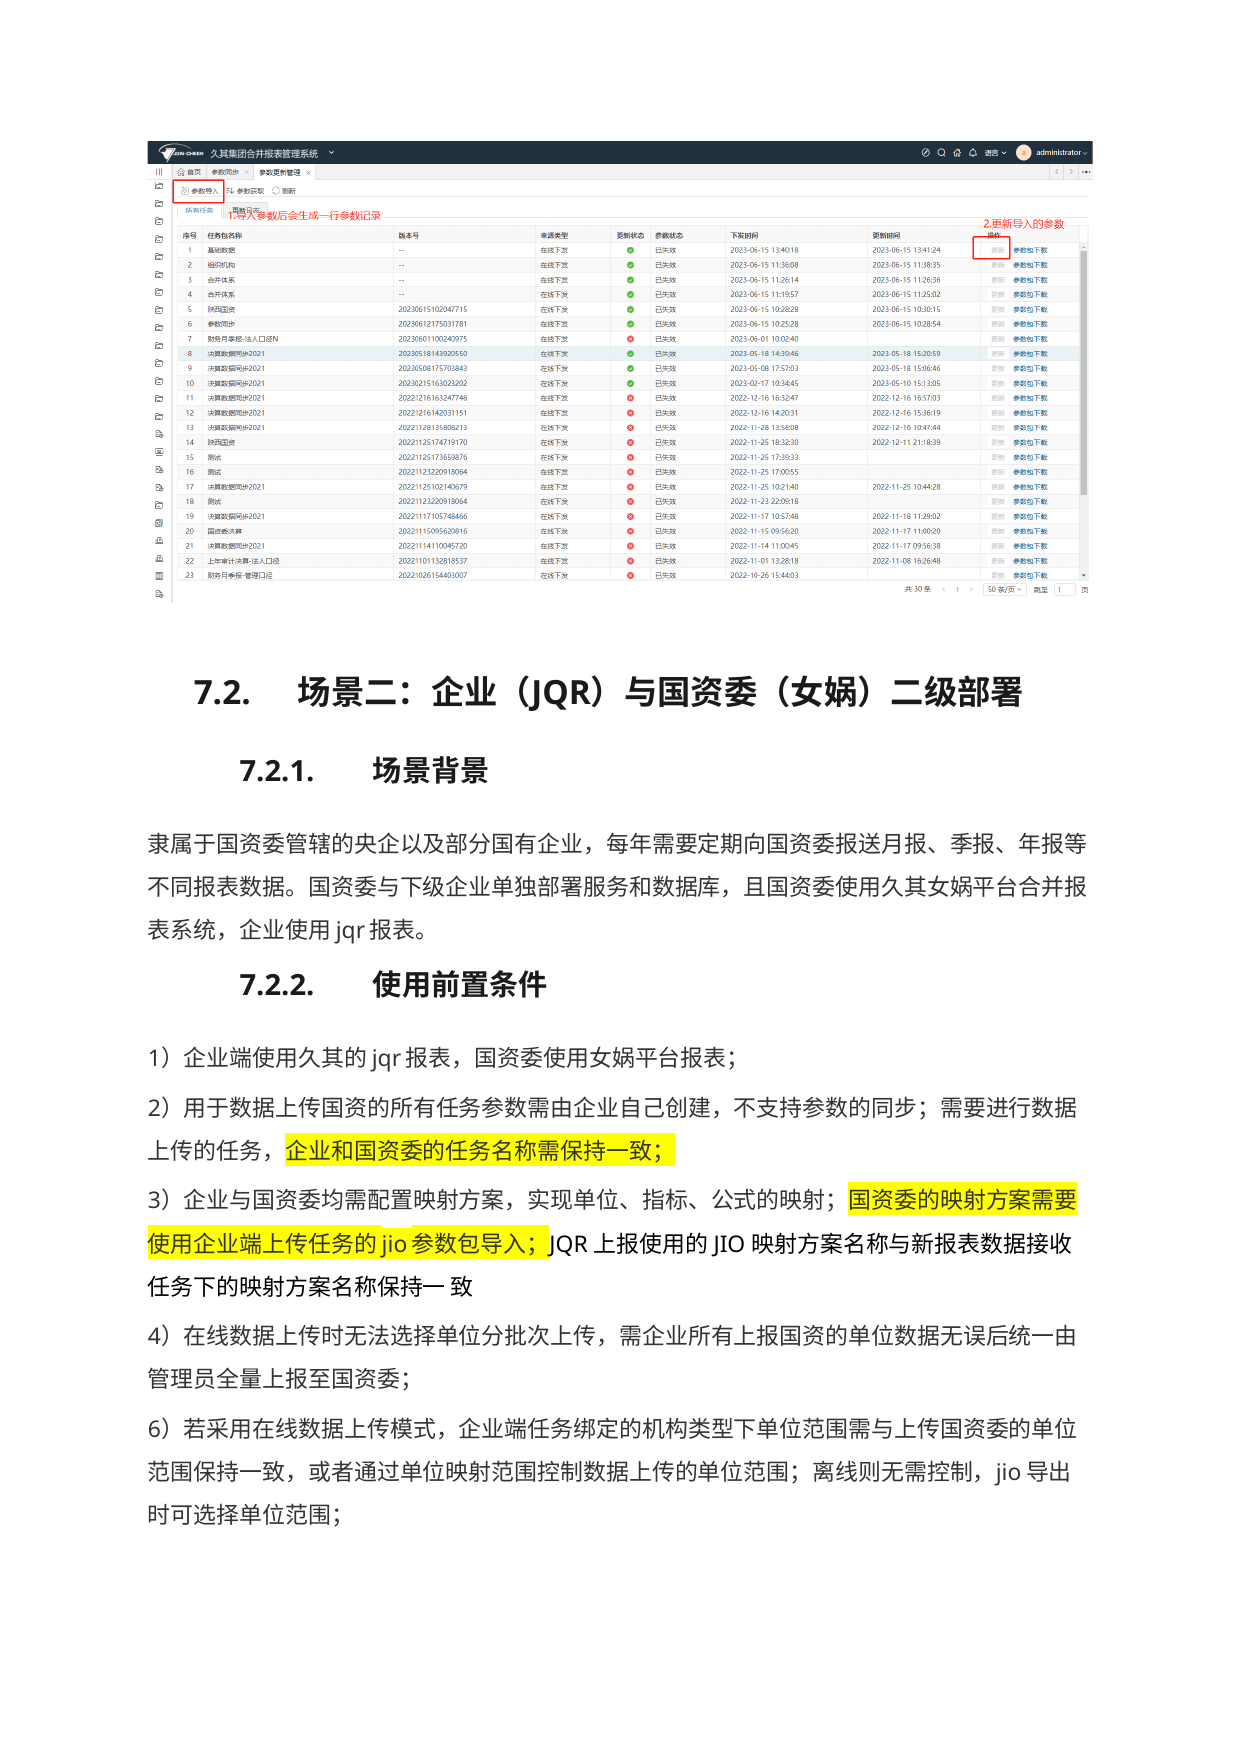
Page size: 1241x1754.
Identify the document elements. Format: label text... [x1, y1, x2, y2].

picture [147, 141, 1093, 603]
list 2）用于数据上传国资的所有任务参数需由企业自己创建，不支持参数的同步；需要进行数据上传的任务，企业和国资委的任务名称需保持一致； [148, 1089, 1093, 1166]
subtitle 场景二：企业（JQR）与国资委（女娲）二级部署 [193, 665, 1093, 714]
list 6）若采用在线数据上传模式，企业端任务绑定的机构类型下单位范围需与上传国资委的单位范围保持一致，或者通过单位映射范围控制数据上传的单位范围；离线则无需控制，jio导出时可选择单位范围； [148, 1411, 1093, 1530]
list 隶属于国资委管辖的央企以及部分国有企业，每年需要定期向国资委报送月报、季报、年报等不同报表数据。国资委与下级企业单独部署服务和数据库，且国资委使用久其女娲平台合并报表系统，企业使用jqr报表。 [148, 826, 1093, 946]
subtitle 场景背景 [239, 748, 1093, 790]
subtitle 使用前置条件 [239, 962, 1093, 1004]
list 3）企业与国资委均需配置映射方案，实现单位、指标、公式的映射；国资委的映射方案需要使用企业端上传任务的jio参数包导入；JQR 上报使用的 JIO 映射方案名称与新报表数据接收任务下的映射方案名称保持一 致 [148, 1182, 1093, 1302]
list 4）在线数据上传时无法选择单位分批次上传，需企业所有上报国资的单位数据无误后统一由管理员全量上报至国资委； [148, 1318, 1093, 1394]
text 1）企业端使用久其的jqr报表，国资委使用女娲平台报表； [148, 1040, 1093, 1073]
